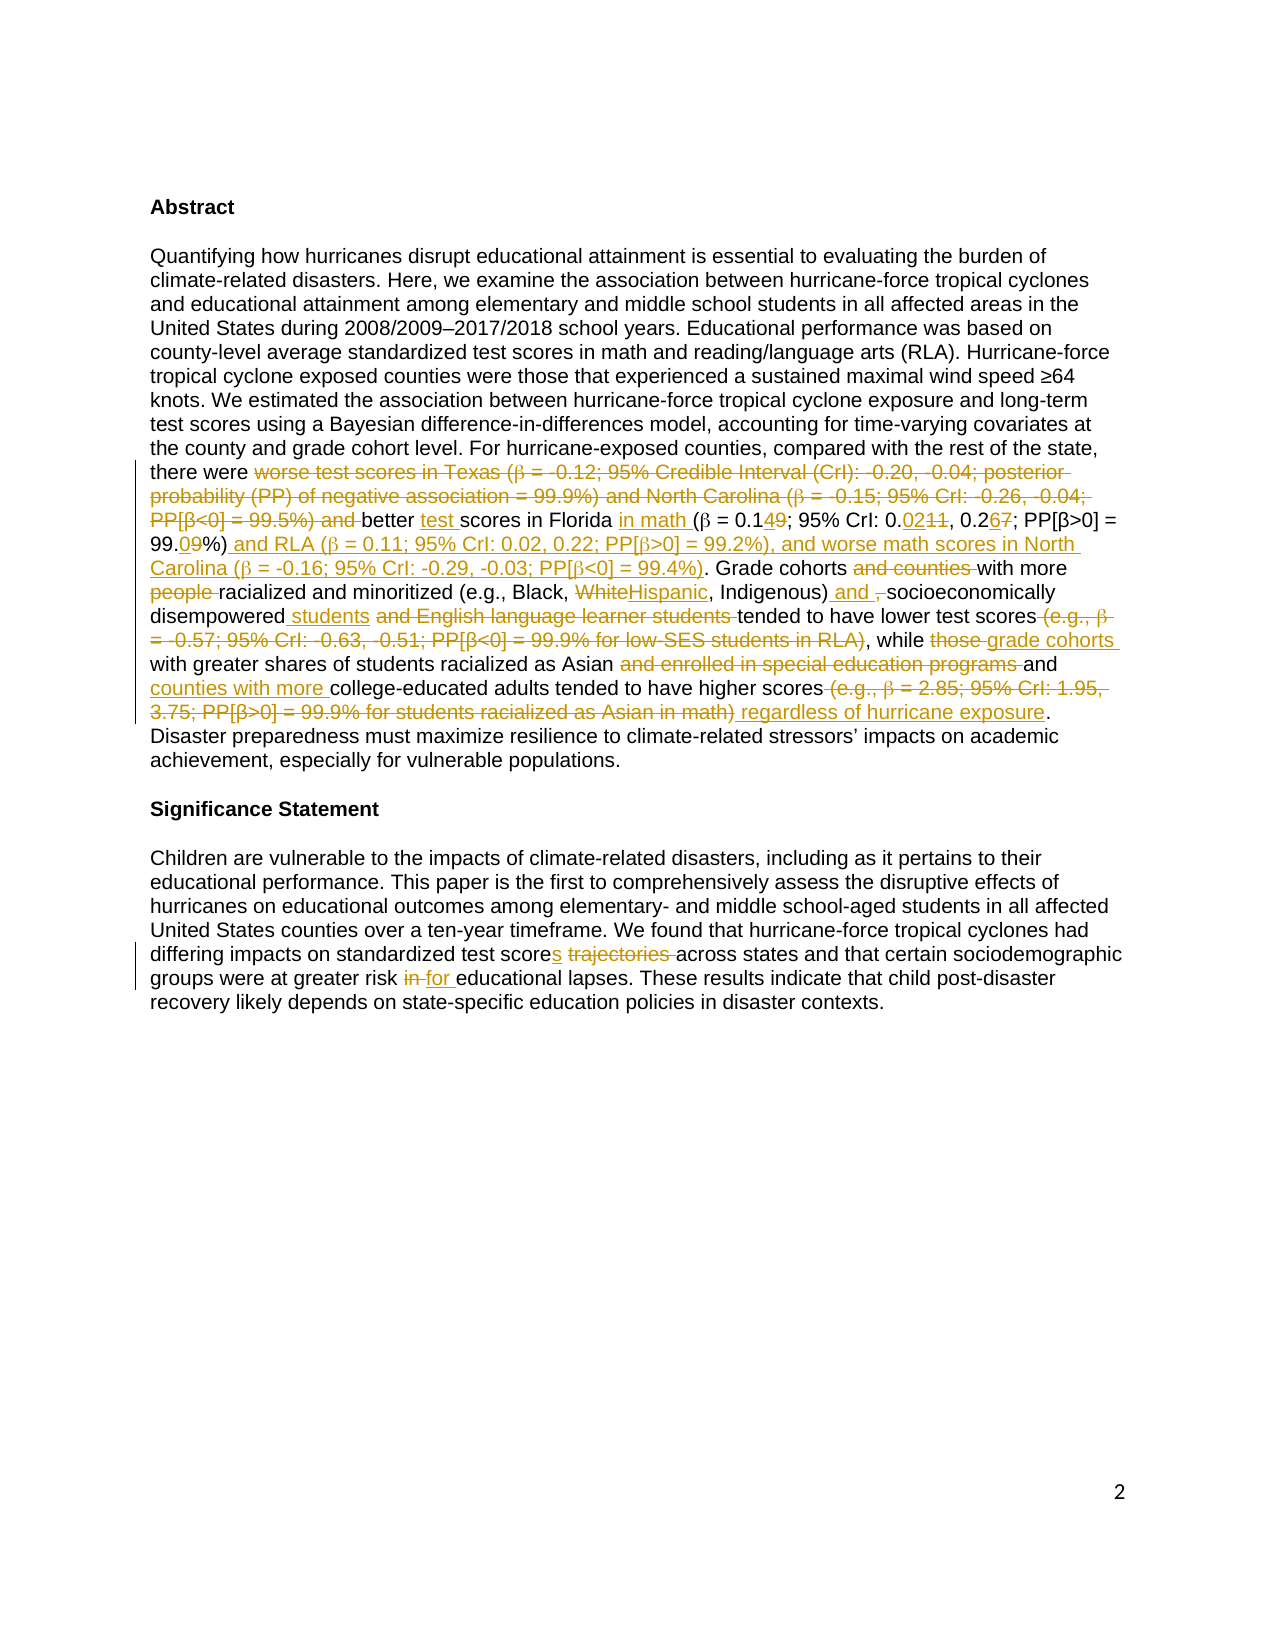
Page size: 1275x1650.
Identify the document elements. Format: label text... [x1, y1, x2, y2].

text Quantifying how hurricanes disrupt educational attainment is essential to evaluating the burden of climate-related disasters. Here, we examine the association between hurricane-force tropical cyclones and educational attainment among elementary and middle school students in all affected areas in the United States during 2008/2009–2017/2018 school years. Educational performance was based on county-level average standardized test scores in math and reading/language arts (RLA). Hurricane-force tropical cyclone exposed counties were those that experienced a sustained maximal wind speed ≥64 knots. We estimated the association between hurricane-force tropical cyclone exposure and long-term test scores using a Bayesian difference-in-differences model, accounting for time-varying covariates at the county and grade cohort level. For hurricane-exposed counties, compared with the rest of the state, there were better scores in Florida ( = 0.1; 95% CrI: 0., 0.2; PP[β>0] = 99.%). Grade cohorts with more racialized and minoritized (e.g., Black, , Indigenous)socioeconomically disempowered tended to have lower test scores, while with greater shares of students racialized as Asian and college-educated adults tended to have higher scores. Disaster preparedness must maximize resilience to climate-related stressors’ impacts on academic achievement, especially for vulnerable populations. [150, 244, 1125, 772]
text Significance Statement [150, 797, 1125, 821]
text Abstract [150, 195, 1125, 219]
text Children are vulnerable to the impacts of climate-related disasters, including as it pertains to their educational performance. This paper is the first to comprehensively assess the disruptive effects of hurricanes on educational outcomes among elementary- and middle school-aged students in all affected United States counties over a ten-year timeframe. We found that hurricane-force tropical cyclones had differing impacts on standardized test score across states and that certain sociodemographic groups were at greater risk educational lapses. These results indicate that child post-disaster recovery likely depends on state-specific education policies in disaster contexts. [150, 846, 1125, 1013]
